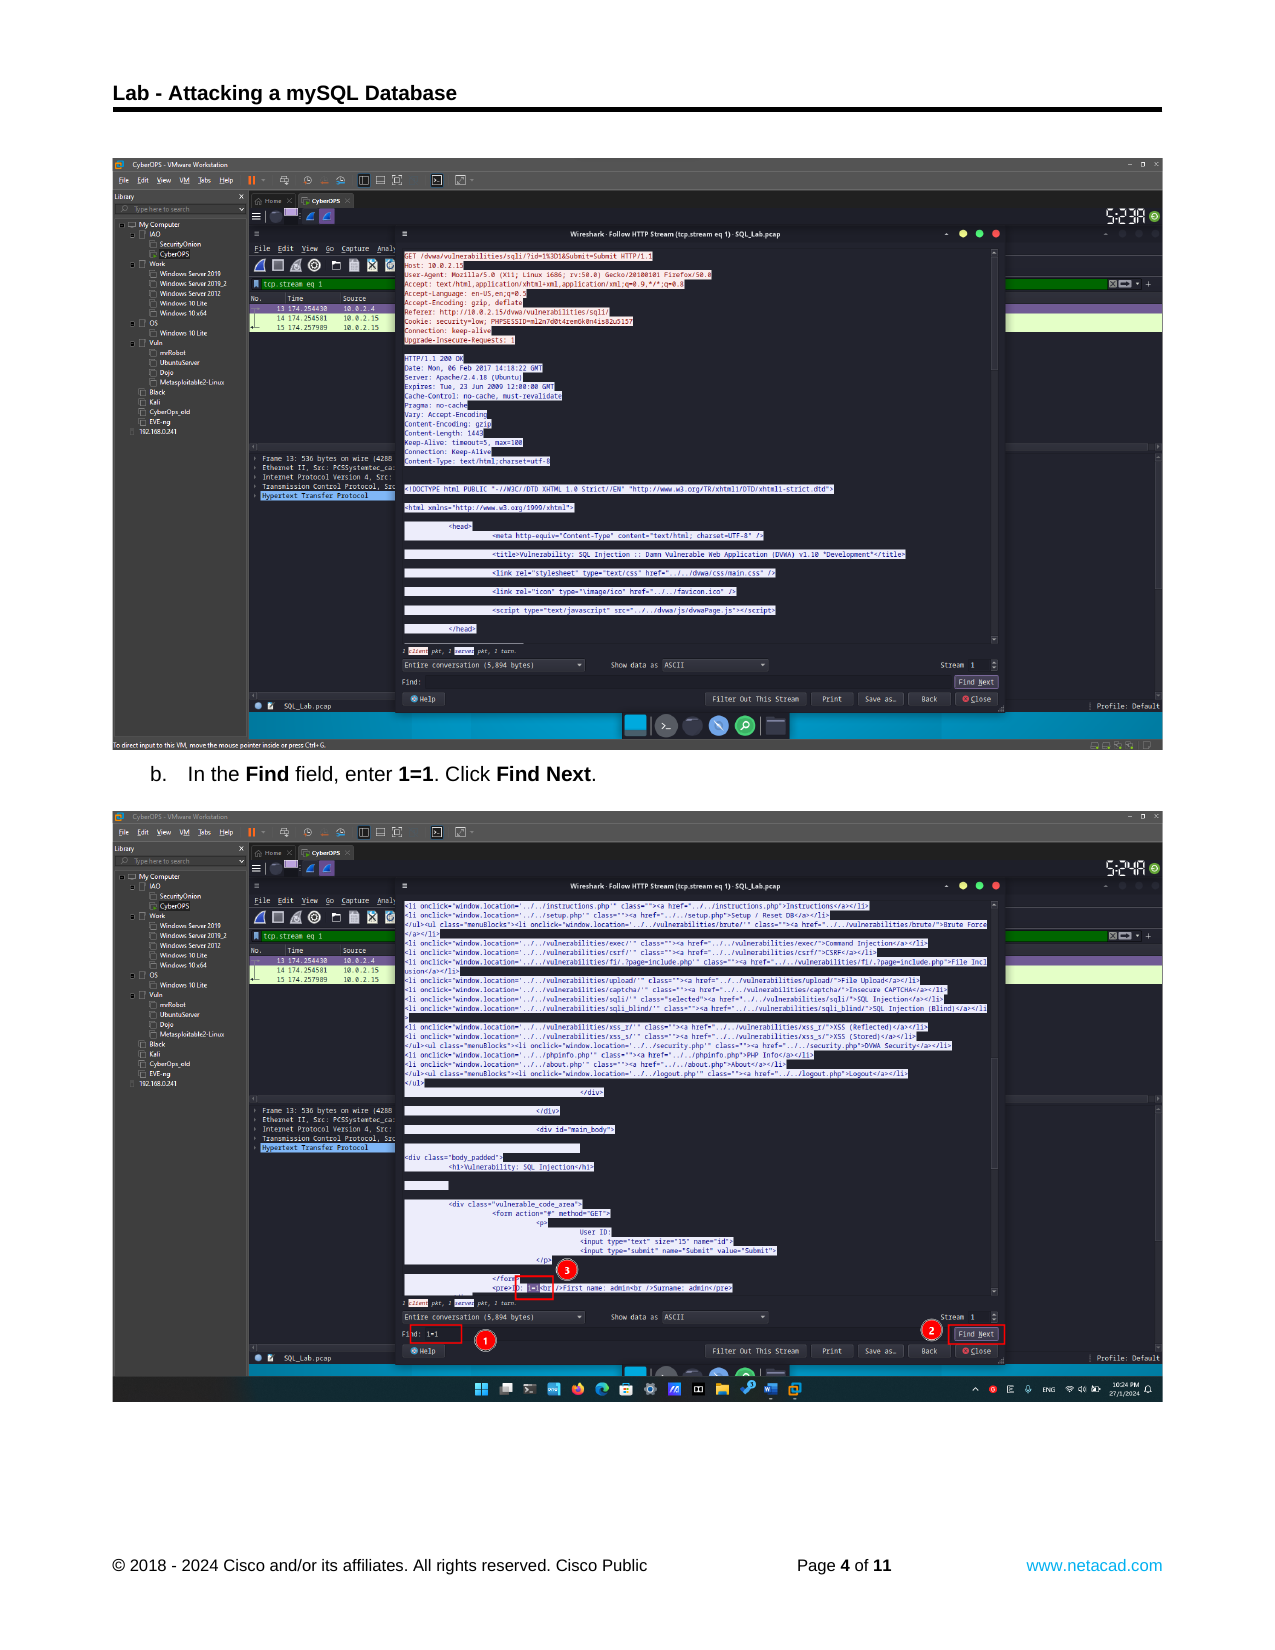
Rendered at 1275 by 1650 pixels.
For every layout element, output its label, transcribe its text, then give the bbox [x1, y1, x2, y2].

picture [112, 158, 1163, 750]
text In the Find field, enter 1=1. Click Find Next. [150, 762, 1162, 786]
picture [112, 811, 1163, 1402]
